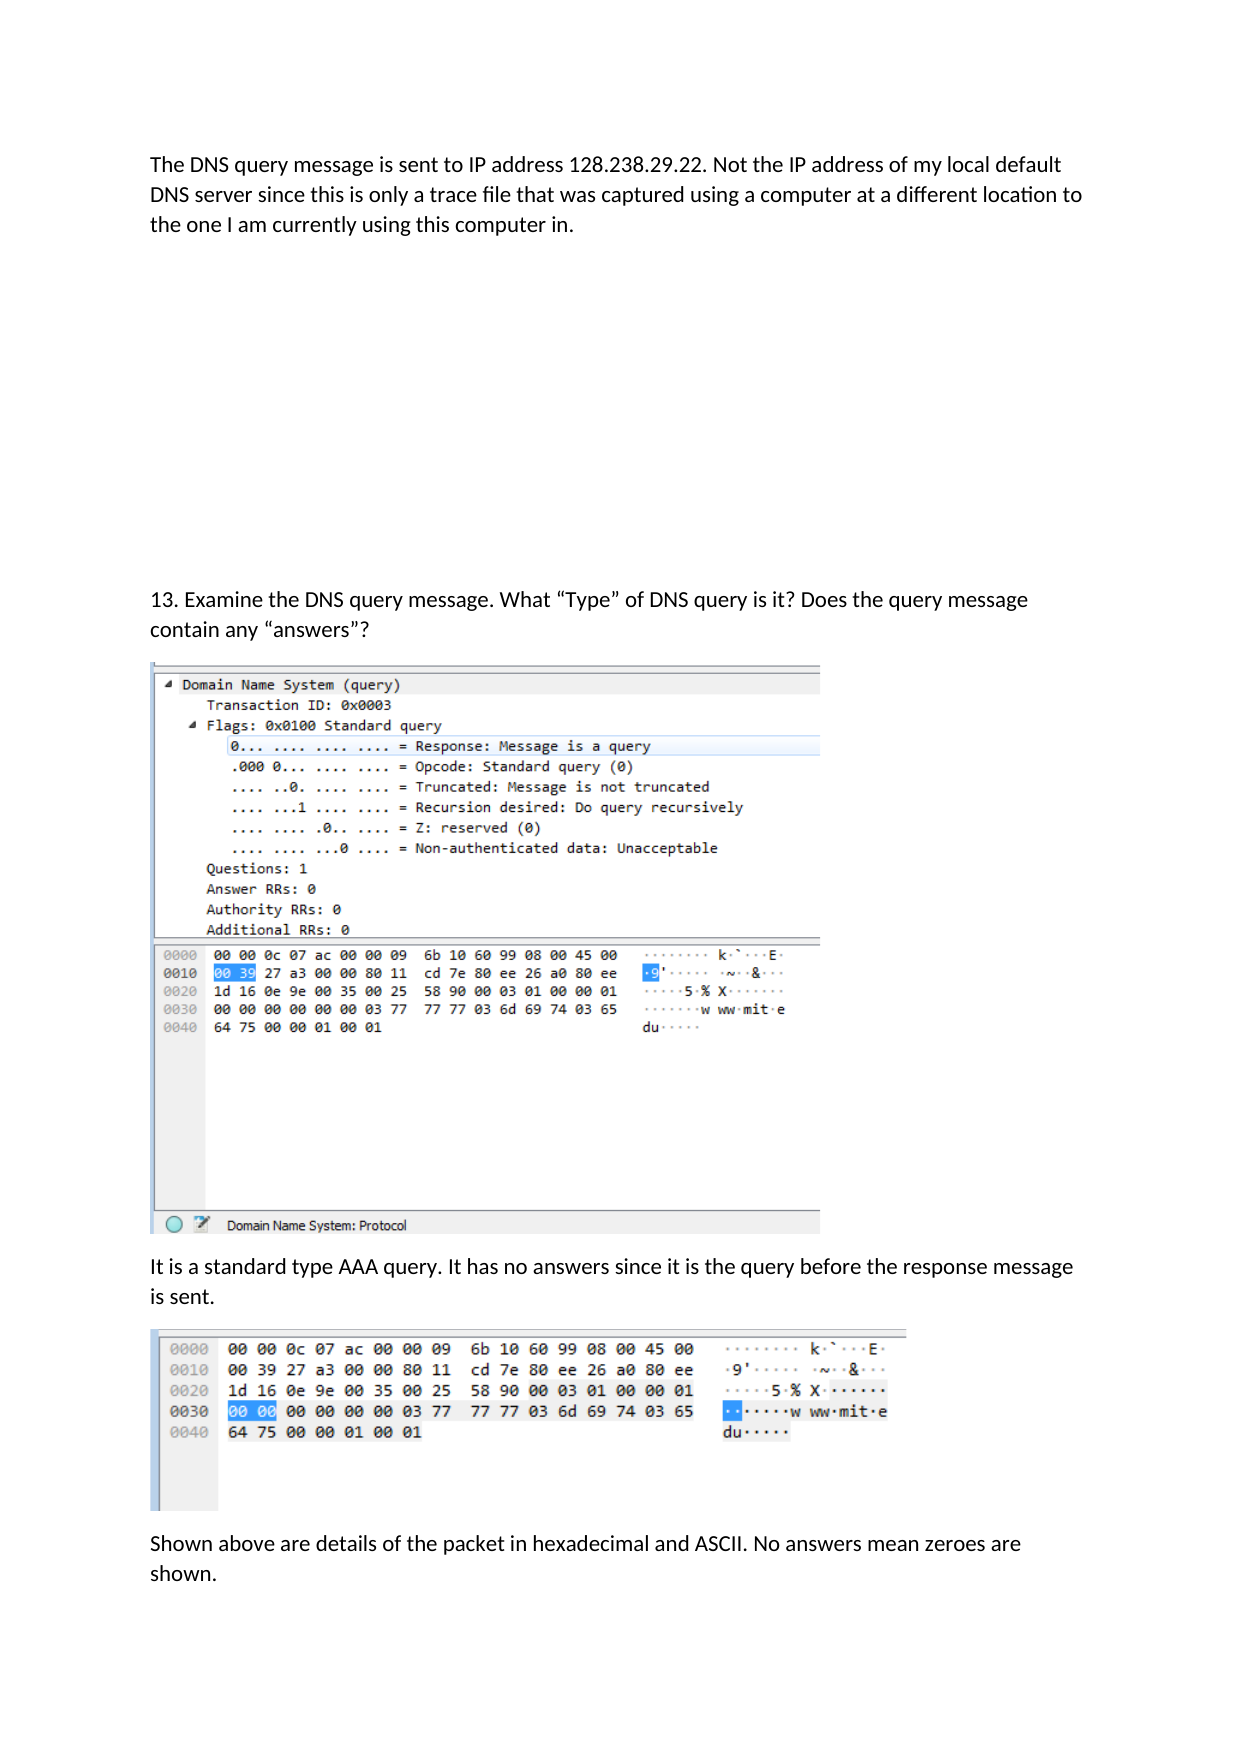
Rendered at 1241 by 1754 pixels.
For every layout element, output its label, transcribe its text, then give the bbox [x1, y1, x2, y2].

picture [150, 1329, 907, 1511]
text It is a standard type AAA query. It has no answers since it is the query before the response message is sent. [150, 1252, 1090, 1310]
text 13. Examine the DNS query message. What “Type” of DNS query is it? Does the query message contain any “answers”? [150, 585, 1090, 644]
text Shown above are details of the packet in hexadecimal and ASCII. No answers mean zeroes are shown. [150, 1529, 1090, 1587]
picture [150, 662, 821, 1234]
text The DNS query message is sent to IP address 128.238.29.22. Not the IP address of my local default DNS server since this is only a trace file that was captured using a computer at a different location to the one I am currently using this computer in. [150, 150, 1090, 238]
